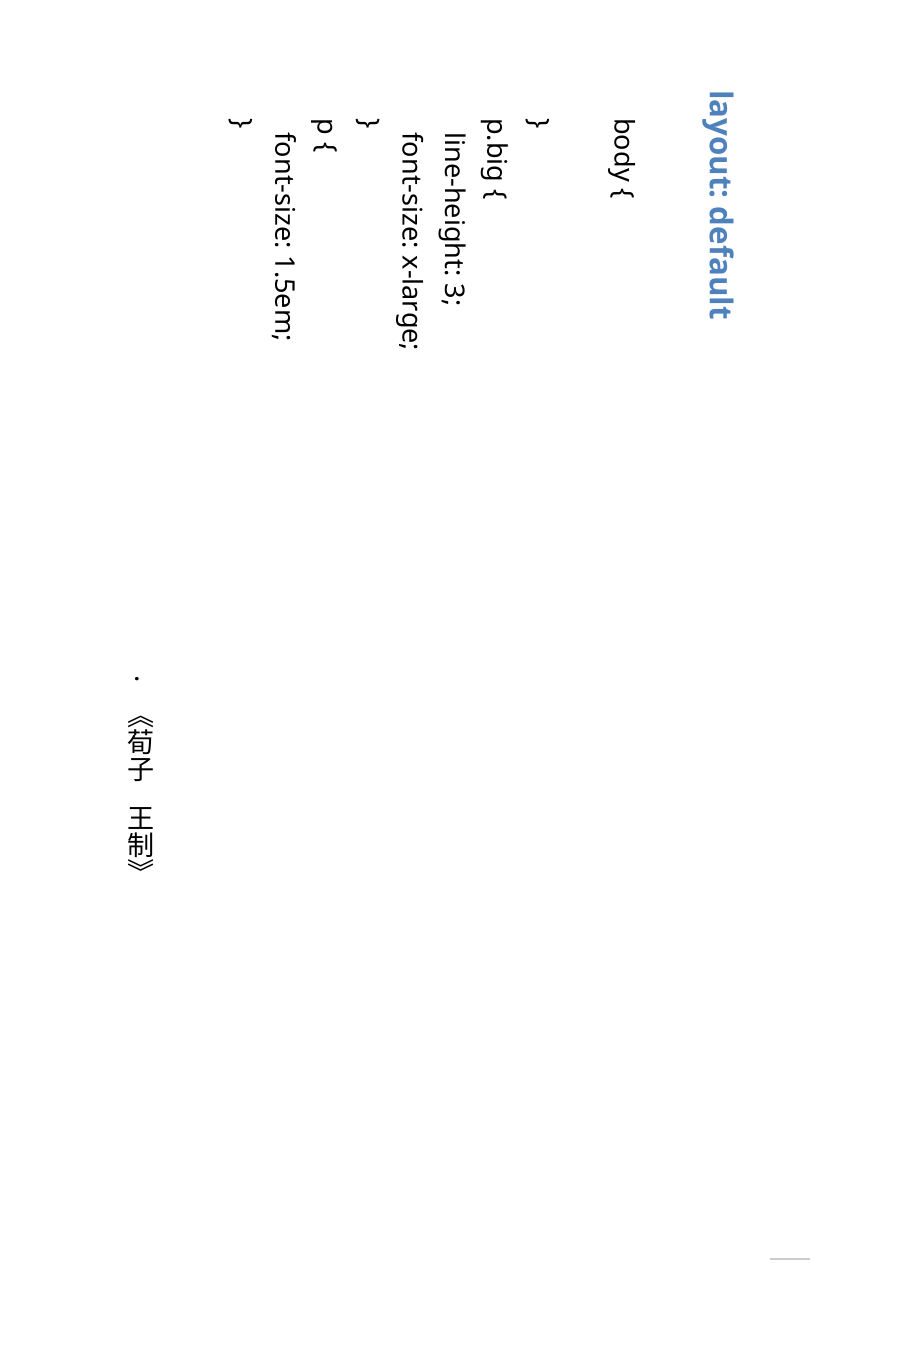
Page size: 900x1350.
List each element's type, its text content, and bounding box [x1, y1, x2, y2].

subtitle layout: default [701, 90, 743, 1260]
text body { } p.big { line-height: 3; font-size: x-large; } p { font-size: 1.5em; } [183, 90, 686, 1260]
text 《荀子 · 王制》 [119, 90, 156, 1260]
